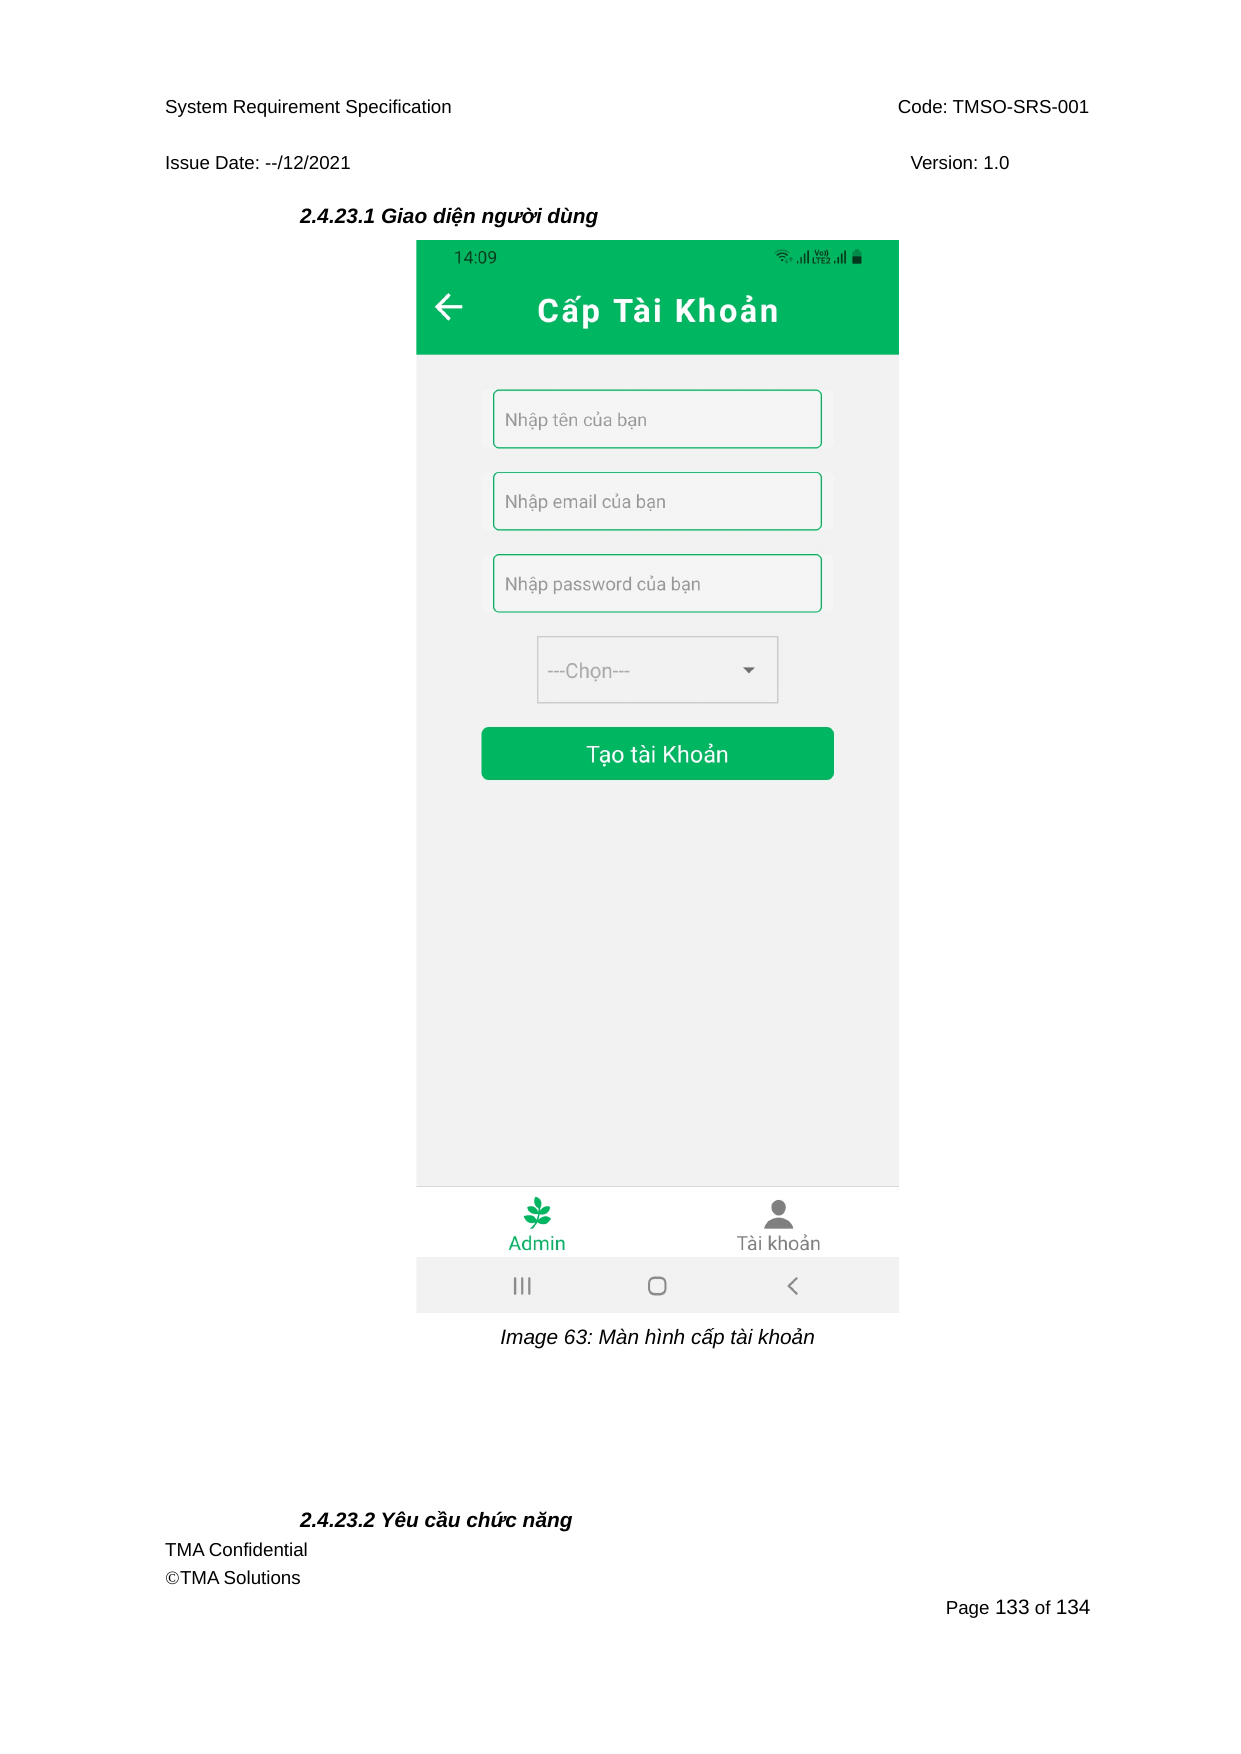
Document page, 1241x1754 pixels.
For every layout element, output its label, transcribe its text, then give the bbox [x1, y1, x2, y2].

text 2.4.23.2 Yêu cầu chức năng [225, 1507, 1090, 1531]
text 2.4.23.1 Giao diện người dùng [225, 204, 1090, 228]
text Image 63: Màn hình cấp tài khoản [150, 1325, 1090, 1349]
picture [416, 240, 899, 1313]
